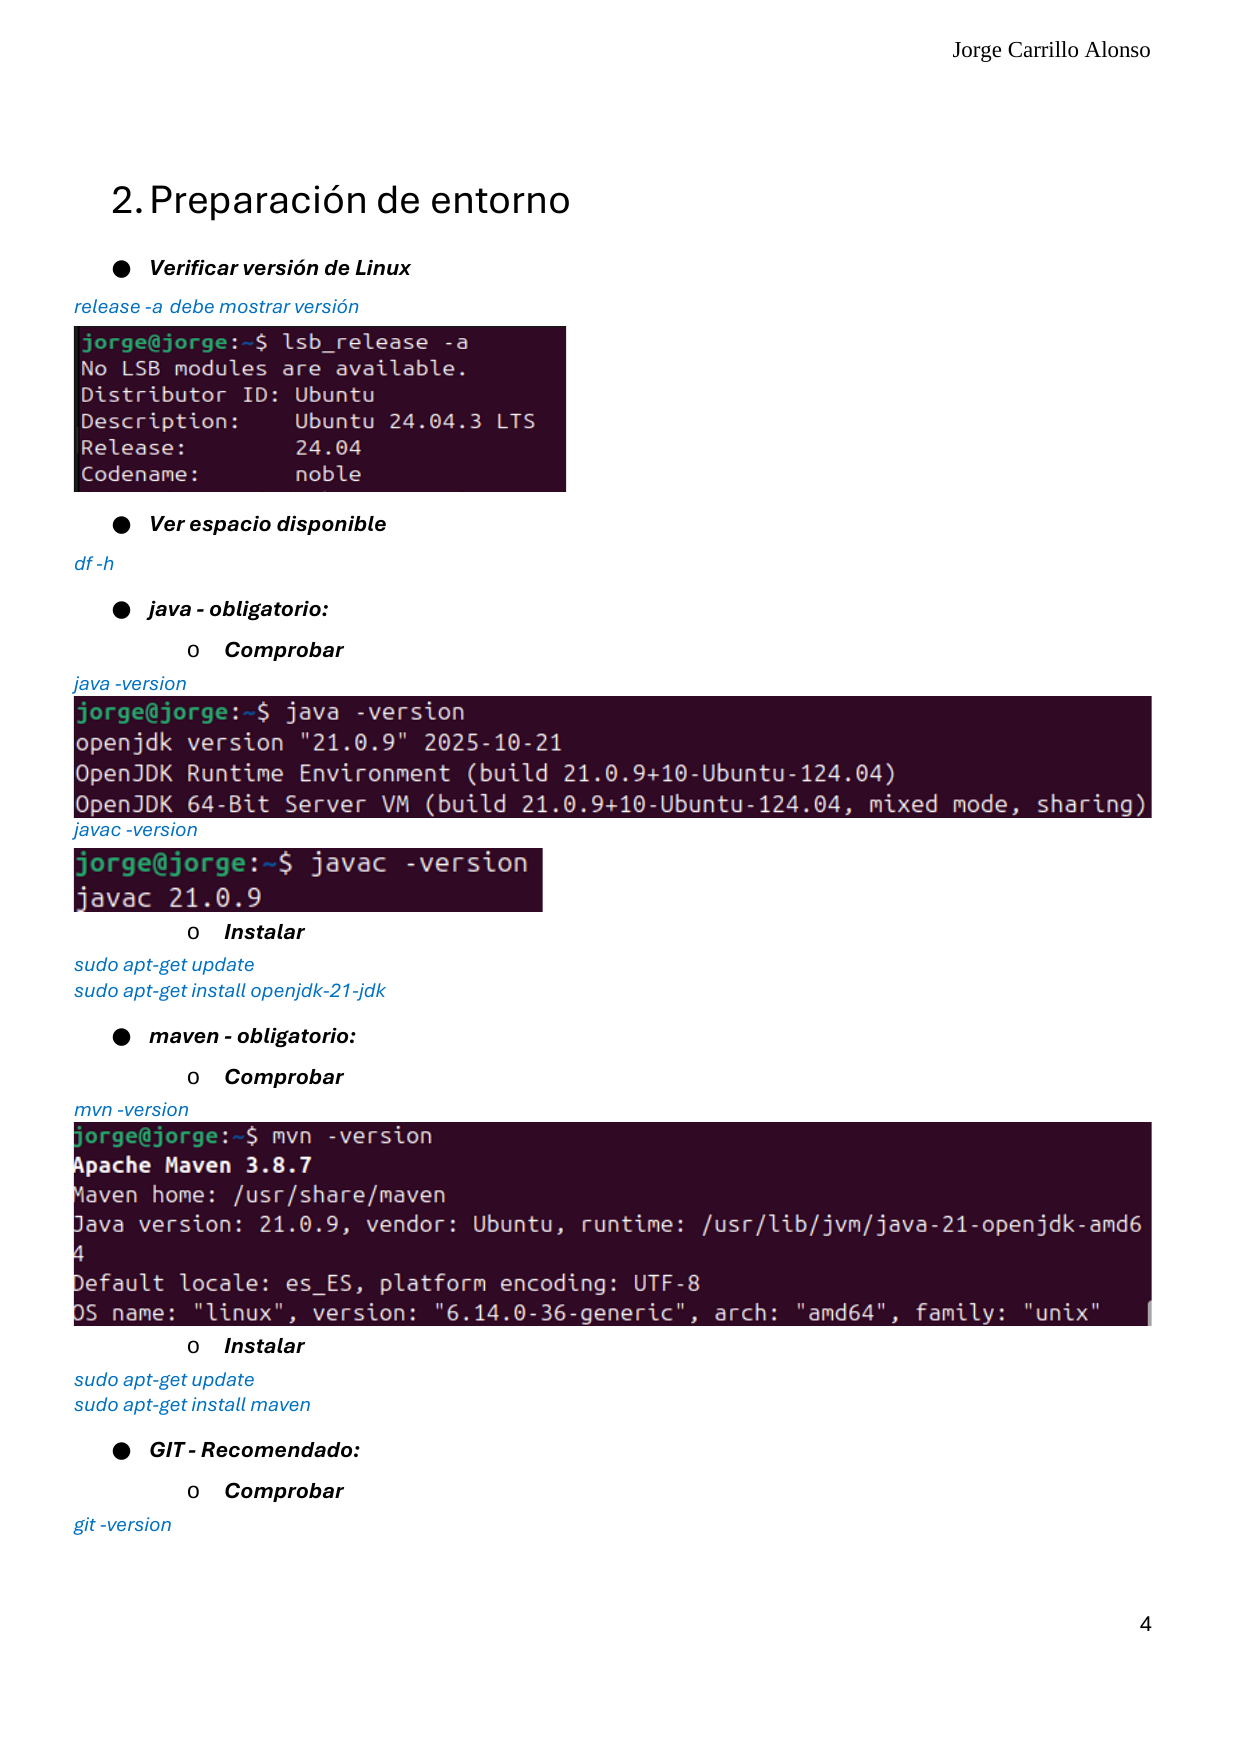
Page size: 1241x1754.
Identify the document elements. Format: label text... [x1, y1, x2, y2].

picture [73, 696, 1152, 818]
text sudo apt-get update [74, 952, 1152, 978]
list Instalar [186, 918, 1152, 946]
list Comprobar [186, 1477, 1152, 1506]
text git -version [74, 1512, 1152, 1537]
text release -a debe mostrar versión [74, 294, 1152, 320]
text sudo apt-get install maven [74, 1392, 1152, 1418]
picture [73, 1122, 1152, 1326]
text mvn -version [74, 1097, 1152, 1122]
text Verificar versión de Linux [111, 241, 1152, 288]
text df -h [74, 551, 1152, 577]
text maven - obligatorio: [111, 1009, 1152, 1056]
text GIT - Recomendado: [111, 1424, 1152, 1471]
subtitle Preparación de entorno [111, 174, 1152, 225]
list Comprobar [186, 636, 1152, 664]
text java - obligatorio: [111, 583, 1152, 630]
picture [73, 848, 543, 912]
text javac -version [74, 818, 1152, 843]
text Ver espacio disponible [111, 498, 1152, 545]
text sudo apt-get install openjdk-21-jdk [74, 978, 1152, 1003]
picture [73, 326, 567, 492]
text java -version [74, 671, 1152, 696]
text sudo apt-get update [74, 1367, 1152, 1392]
list Instalar [186, 1332, 1152, 1361]
list Comprobar [186, 1063, 1152, 1091]
